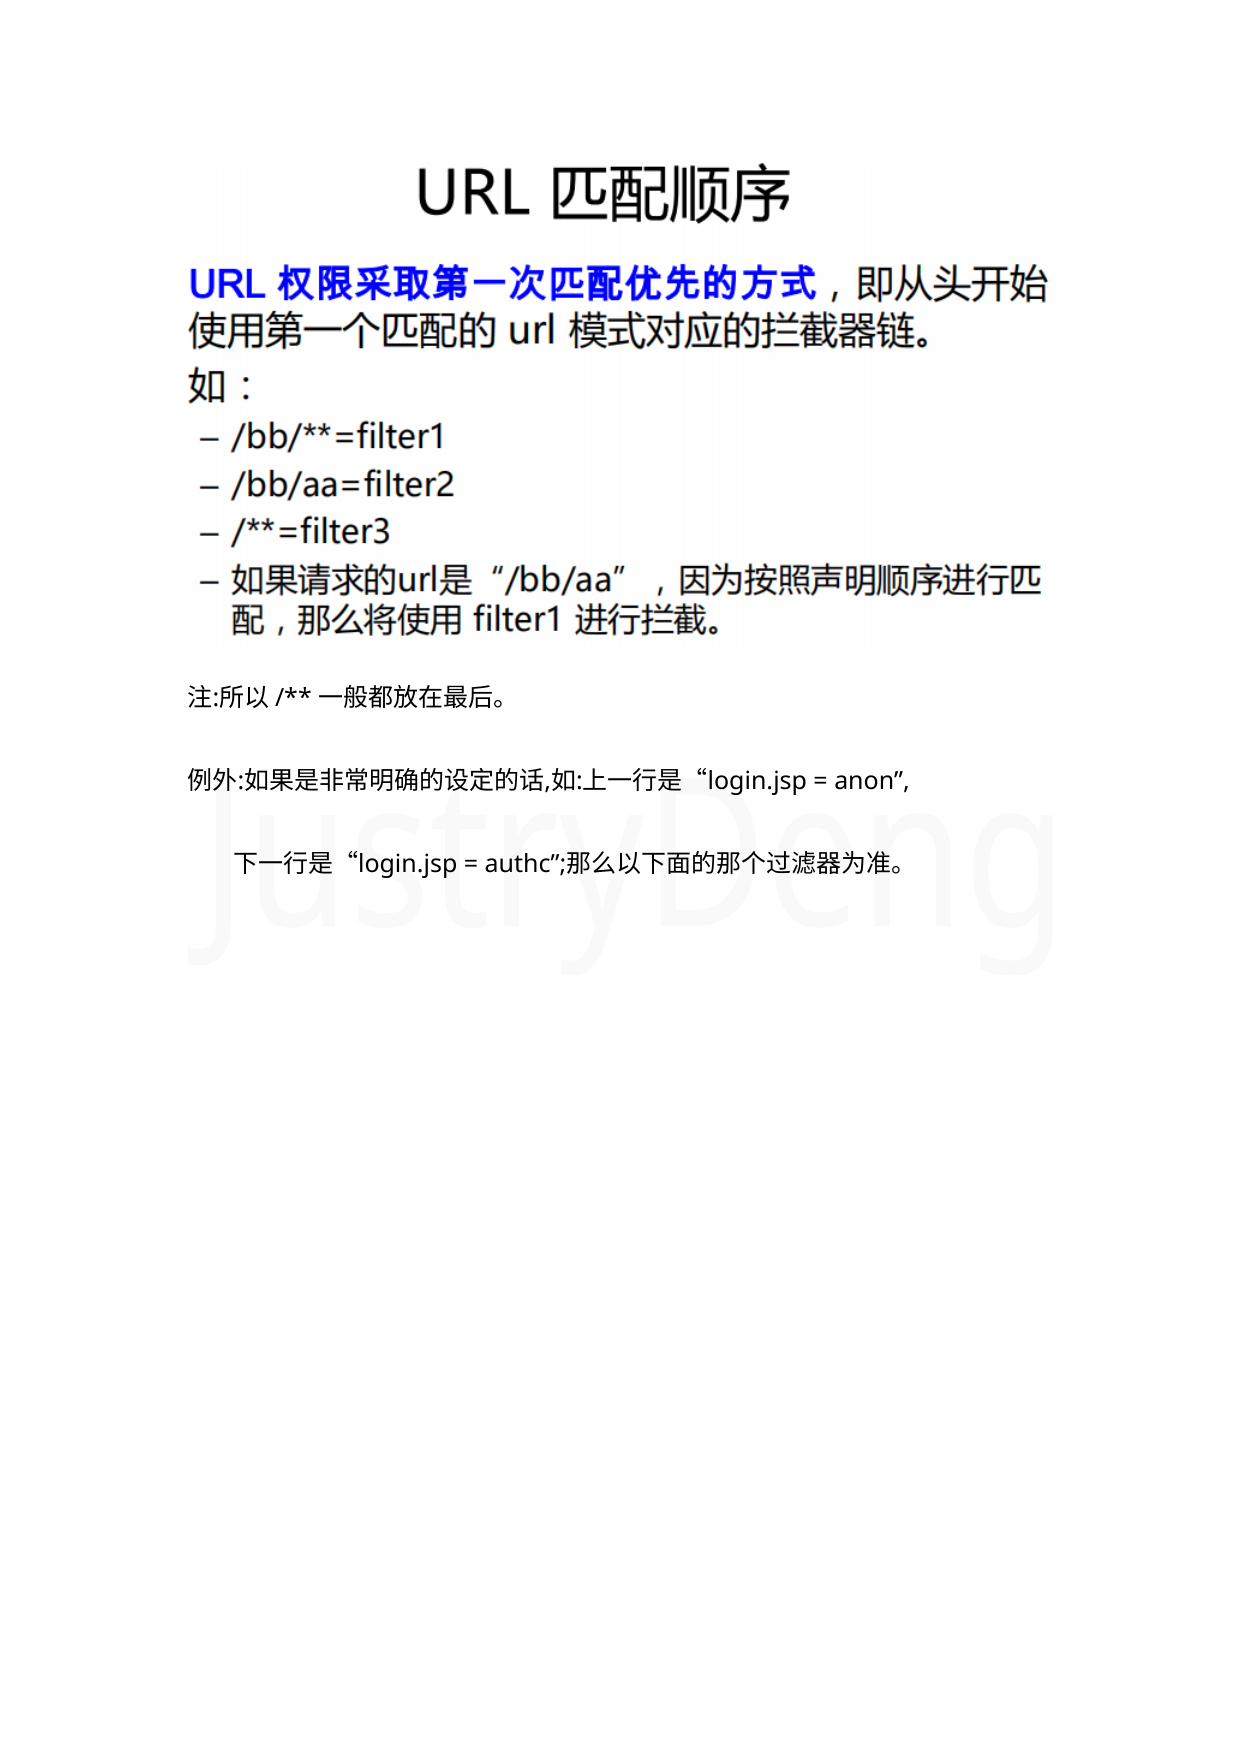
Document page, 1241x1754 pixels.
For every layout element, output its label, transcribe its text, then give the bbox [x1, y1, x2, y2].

list 例外:如果是非常明确的设定的话,如:上一行是“login.jsp = anon”, [187, 746, 1053, 811]
list 下一行是“login.jsp = authc”;那么以下面的那个过滤器为准。 [187, 829, 1053, 894]
list 注:所以 /** 一般都放在最后。 [187, 663, 1053, 728]
picture [187, 162, 1053, 649]
